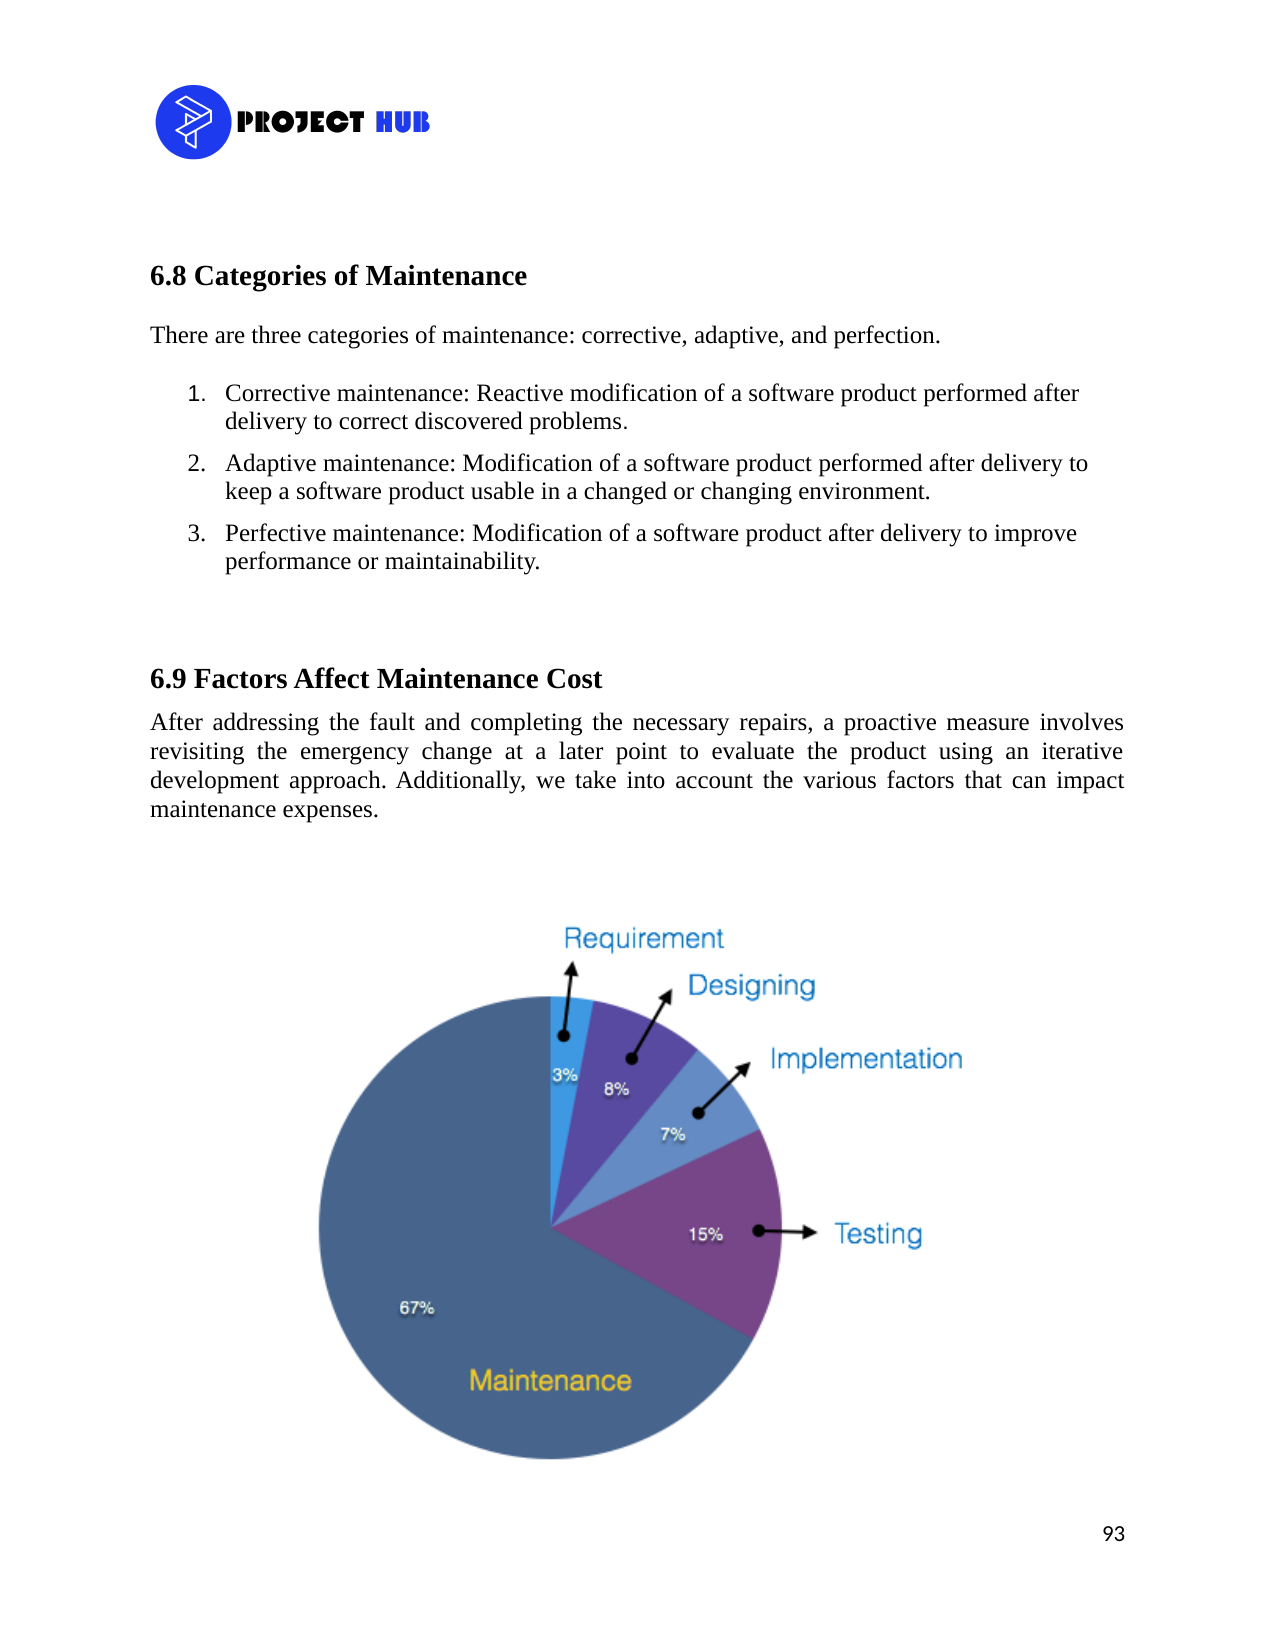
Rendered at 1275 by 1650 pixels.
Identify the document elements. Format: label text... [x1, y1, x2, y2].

list Perfective maintenance: Modification of a software product after delivery to improve performance or maintainability. [187, 518, 1125, 575]
list Adaptive maintenance: Modification of a software product performed after delivery to keep a software product usable in a changed or changing environment. [187, 448, 1125, 505]
text After addressing the fault and completing the necessary repairs, a proactive measure involves revisiting the emergency change at a later point to evaluate the product using an iterative development approach. Additionally, we take into account the various factors that can impact maintenance expenses. [150, 707, 1125, 822]
text 6.8 Categories of Maintenance [150, 258, 1125, 291]
picture [150, 75, 454, 164]
list Corrective maintenance: Reactive modification of a software product performed after delivery to correct discovered problems. [187, 378, 1125, 435]
text There are three categories of maintenance: corrective, adaptive, and perfection. [150, 320, 1125, 349]
picture [277, 906, 998, 1486]
text 6.9 Factors Affect Maintenance Cost [150, 661, 1125, 695]
